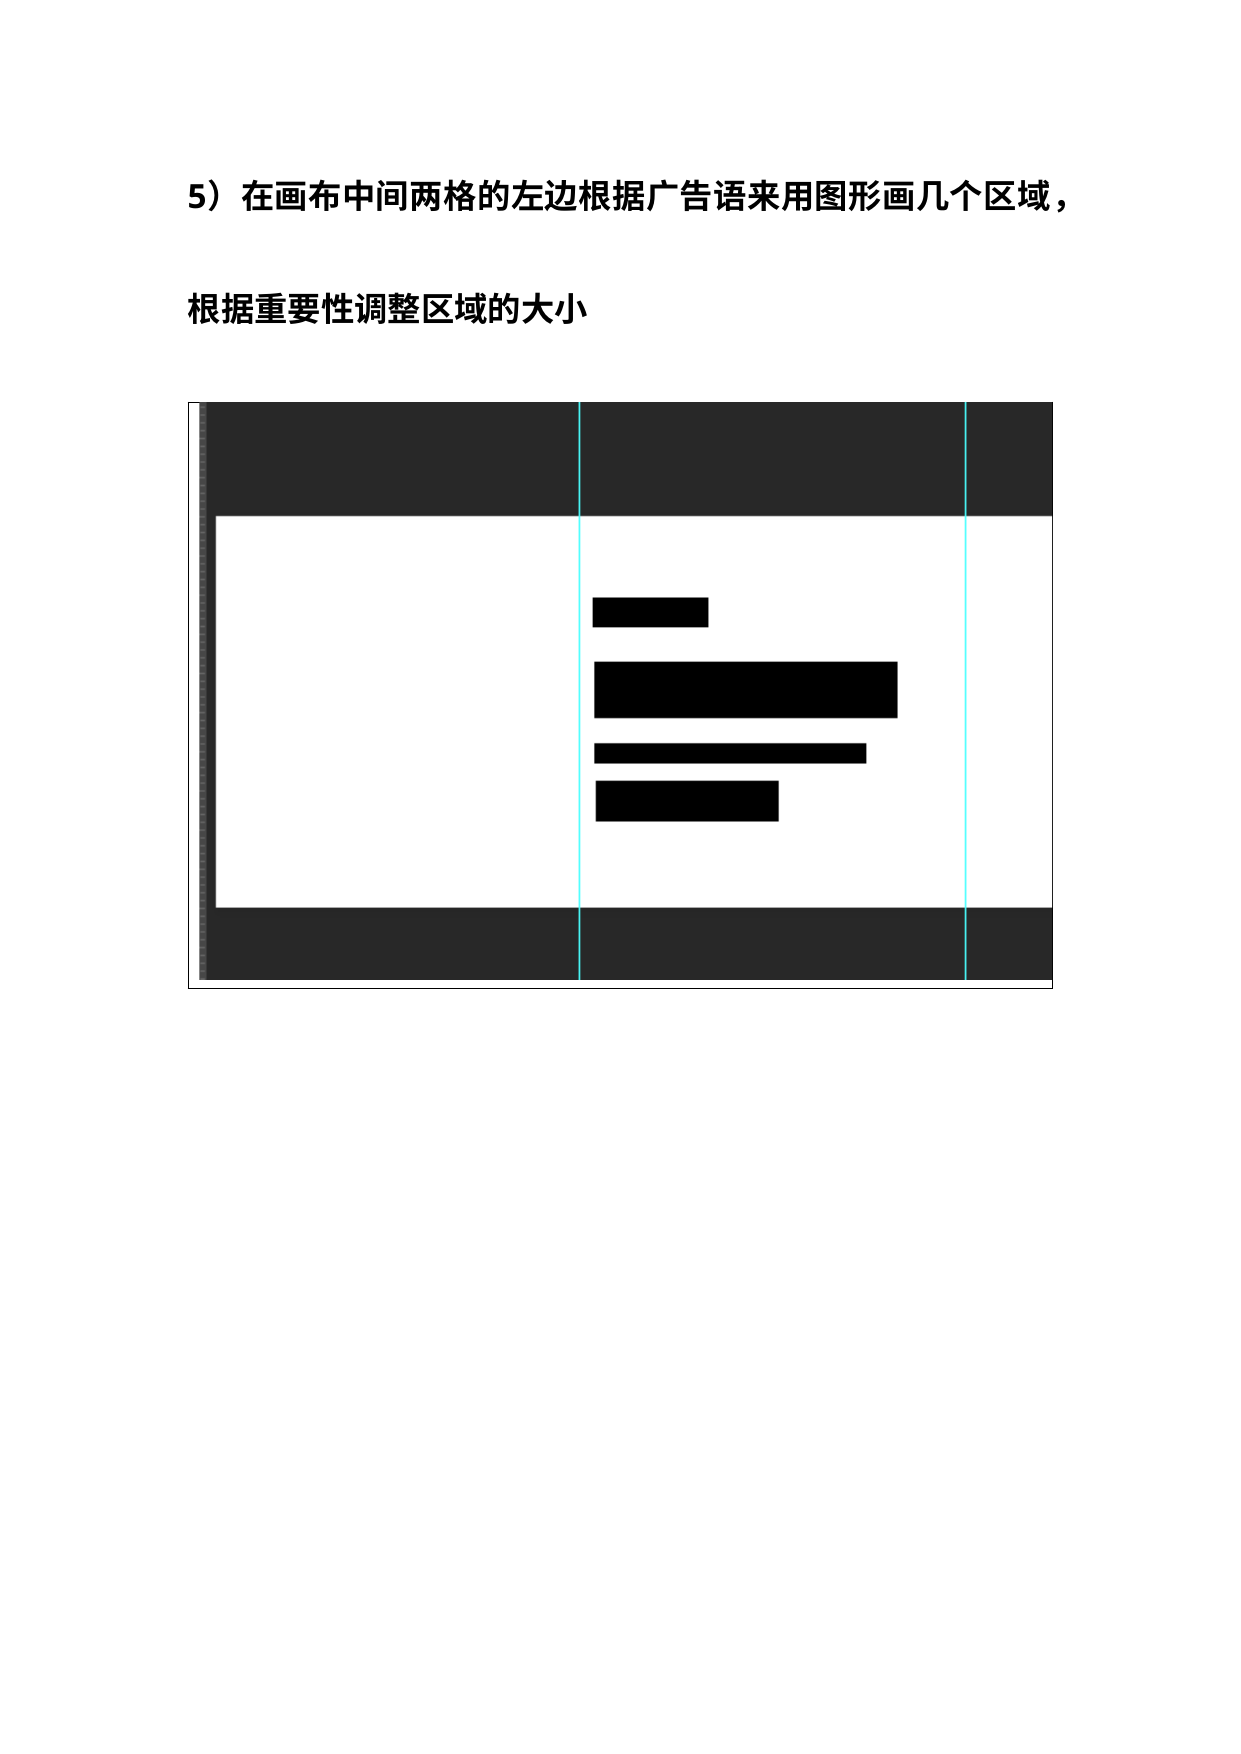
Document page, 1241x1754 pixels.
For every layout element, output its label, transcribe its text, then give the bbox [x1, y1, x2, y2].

picture [199, 402, 1053, 980]
subtitle 5）在画布中间两格的左边根据广告语来用图形画几个区域，根据重要性调整区域的大小 [187, 162, 1053, 339]
table_header [189, 403, 1052, 988]
